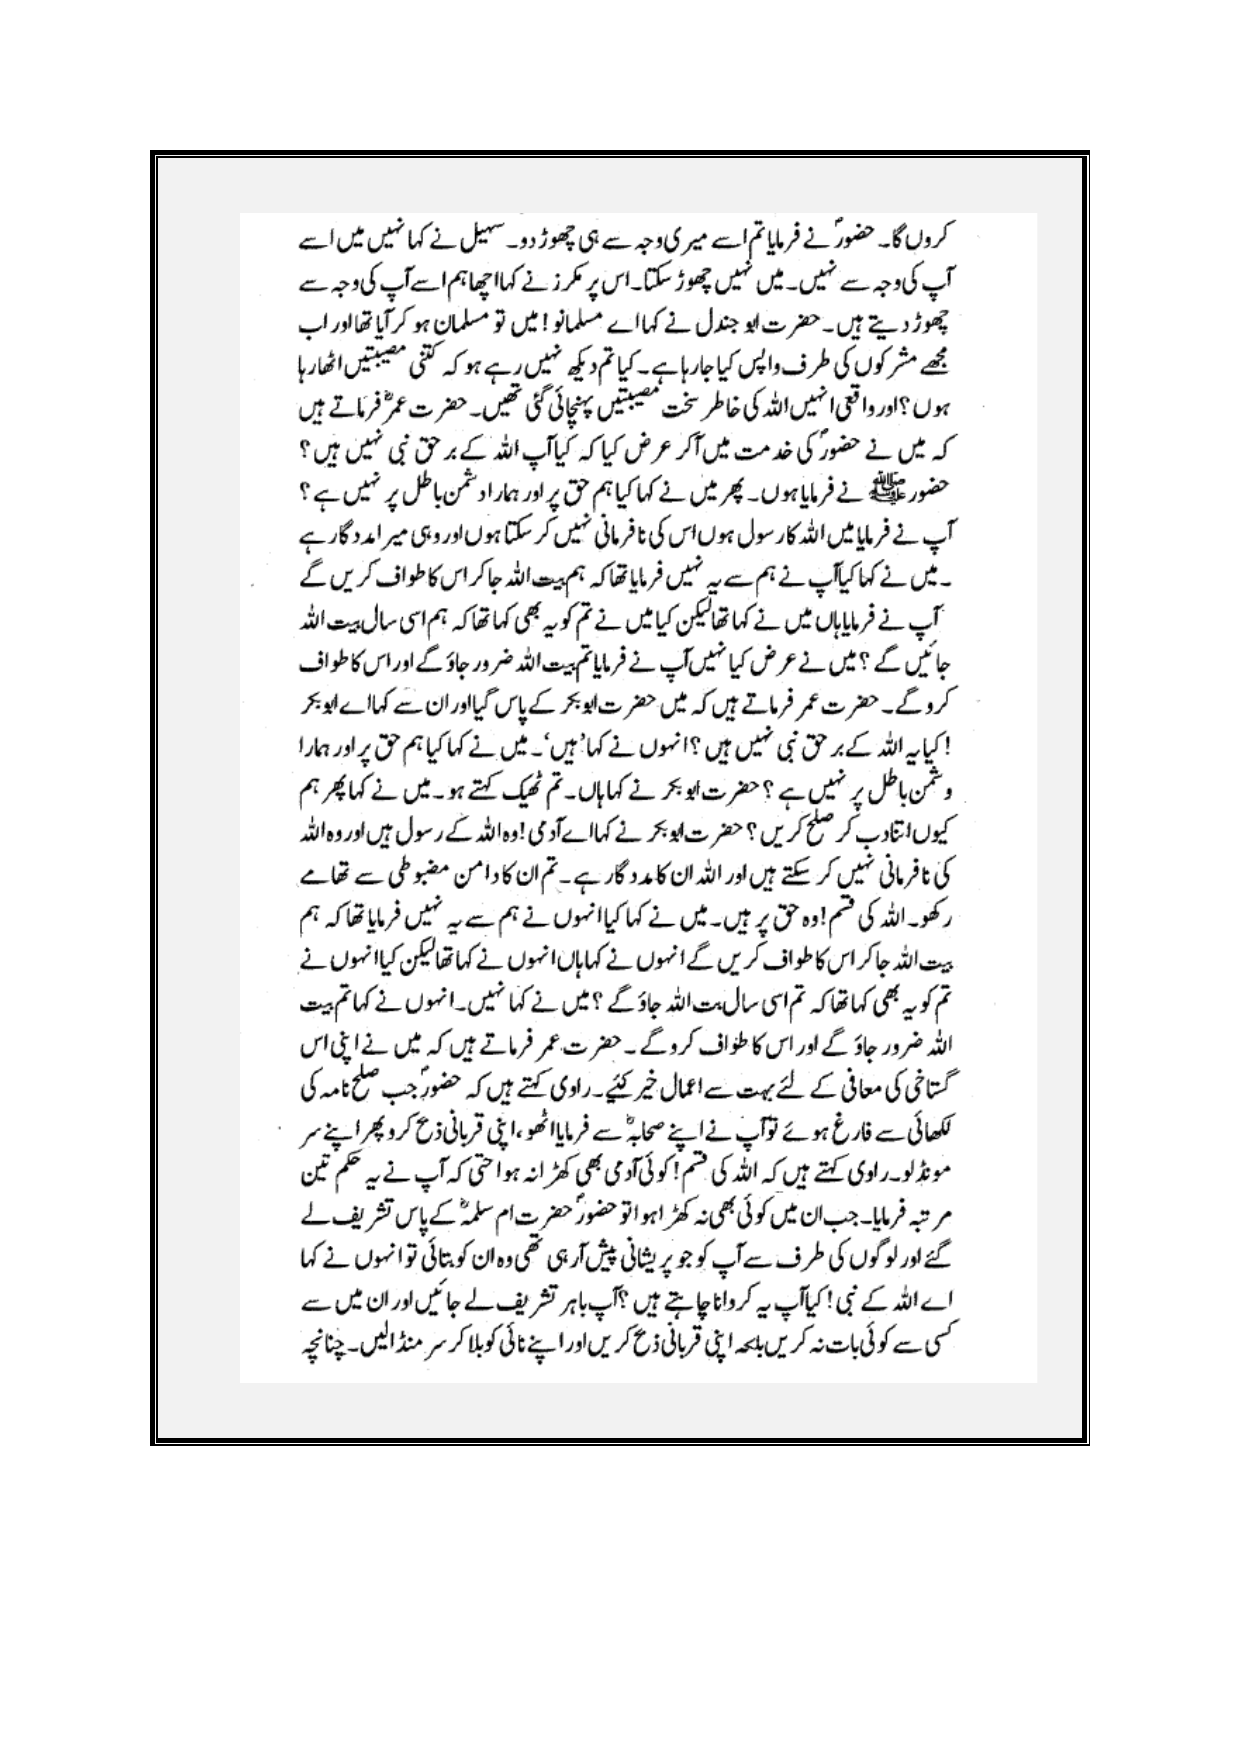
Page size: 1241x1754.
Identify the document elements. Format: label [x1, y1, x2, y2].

picture [240, 213, 1038, 1383]
table_cell [158, 158, 1082, 1438]
